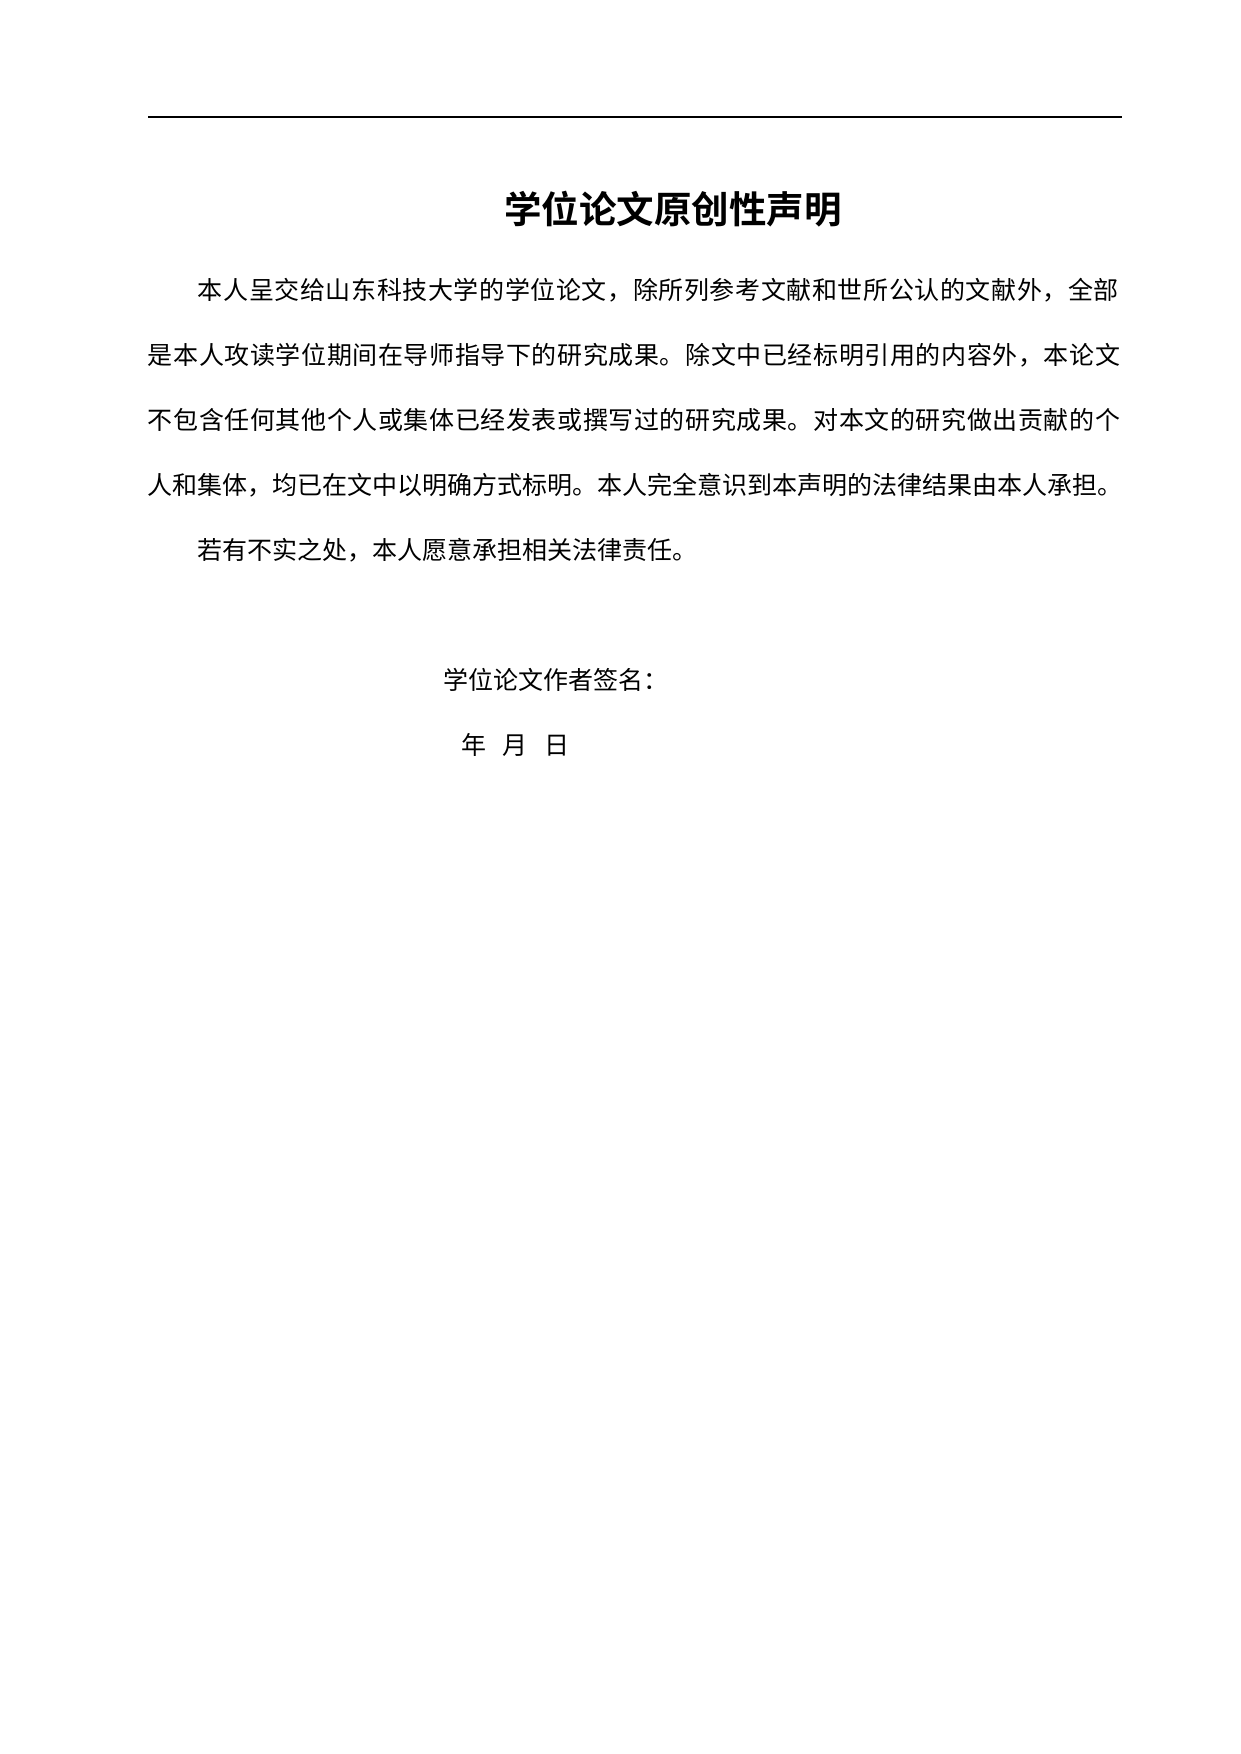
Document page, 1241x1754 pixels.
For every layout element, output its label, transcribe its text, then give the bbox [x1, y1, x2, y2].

text 学位论文原创性声明 [148, 175, 1122, 240]
text 本人呈交给山东科技大学的学位论文，除所列参考文献和世所公认的文献外，全部是本人攻读学位期间在导师指导下的研究成果。除文中已经标明引用的内容外，本论文不包含任何其他个人或集体已经发表或撰写过的研究成果。对本文的研究做出贡献的个人和集体，均已在文中以明确方式标明。本人完全意识到本声明的法律结果由本人承担。 [148, 256, 1122, 516]
text 学位论文作者签名： [148, 646, 1122, 711]
text 年 月 日 [148, 711, 1122, 776]
text 若有不实之处，本人愿意承担相关法律责任。 [148, 516, 1122, 581]
